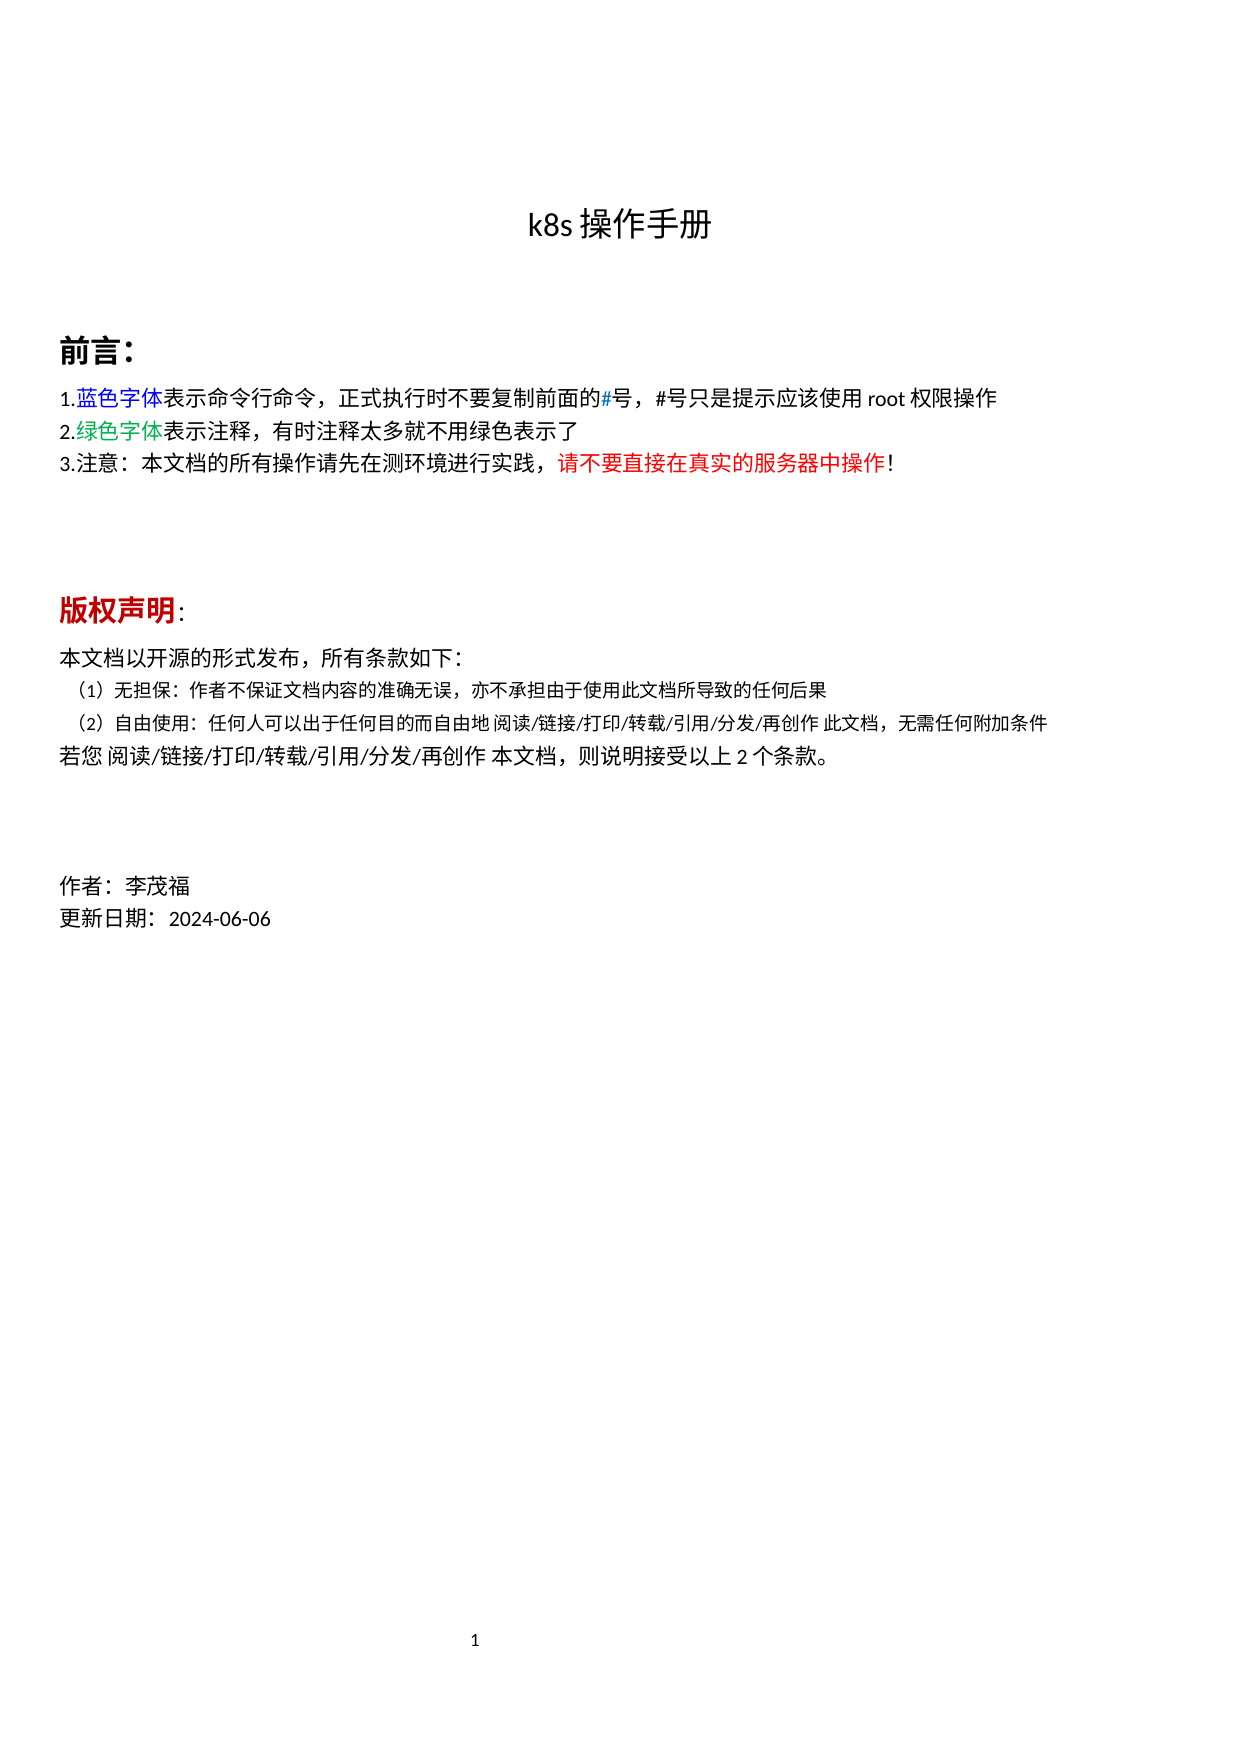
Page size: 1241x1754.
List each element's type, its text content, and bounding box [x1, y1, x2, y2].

text 3.注意：本文档的所有操作请先在测环境进行实践，请不要直接在真实的服务器中操作！ [59, 446, 1181, 478]
text 更新日期：2024-06-06 [59, 901, 1181, 933]
text （2）自由使用：任何人可以出于任何目的而自由地 阅读/链接/打印/转载/引用/分发/再创作 此文档，无需任何附加条件 [59, 706, 1181, 738]
text 版权声明： [59, 576, 1181, 641]
text 本文档以开源的形式发布，所有条款如下： [59, 641, 1181, 673]
text 2.绿色字体表示注释，有时注释太多就不用绿色表示了 [59, 413, 1181, 446]
text 若您 阅读/链接/打印/转载/引用/分发/再创作 本文档，则说明接受以上2个条款。 [59, 738, 1181, 771]
text （1）无担保：作者不保证文档内容的准确无误，亦不承担由于使用此文档所导致的任何后果 [59, 673, 1181, 706]
subtitle k8s操作手册 [59, 189, 1181, 254]
text 1.蓝色字体表示命令行命令，正式执行时不要复制前面的#号，#号只是提示应该使用root权限操作 [59, 381, 1181, 413]
text 作者：李茂福 [59, 868, 1181, 901]
text 前言： [59, 316, 1181, 381]
